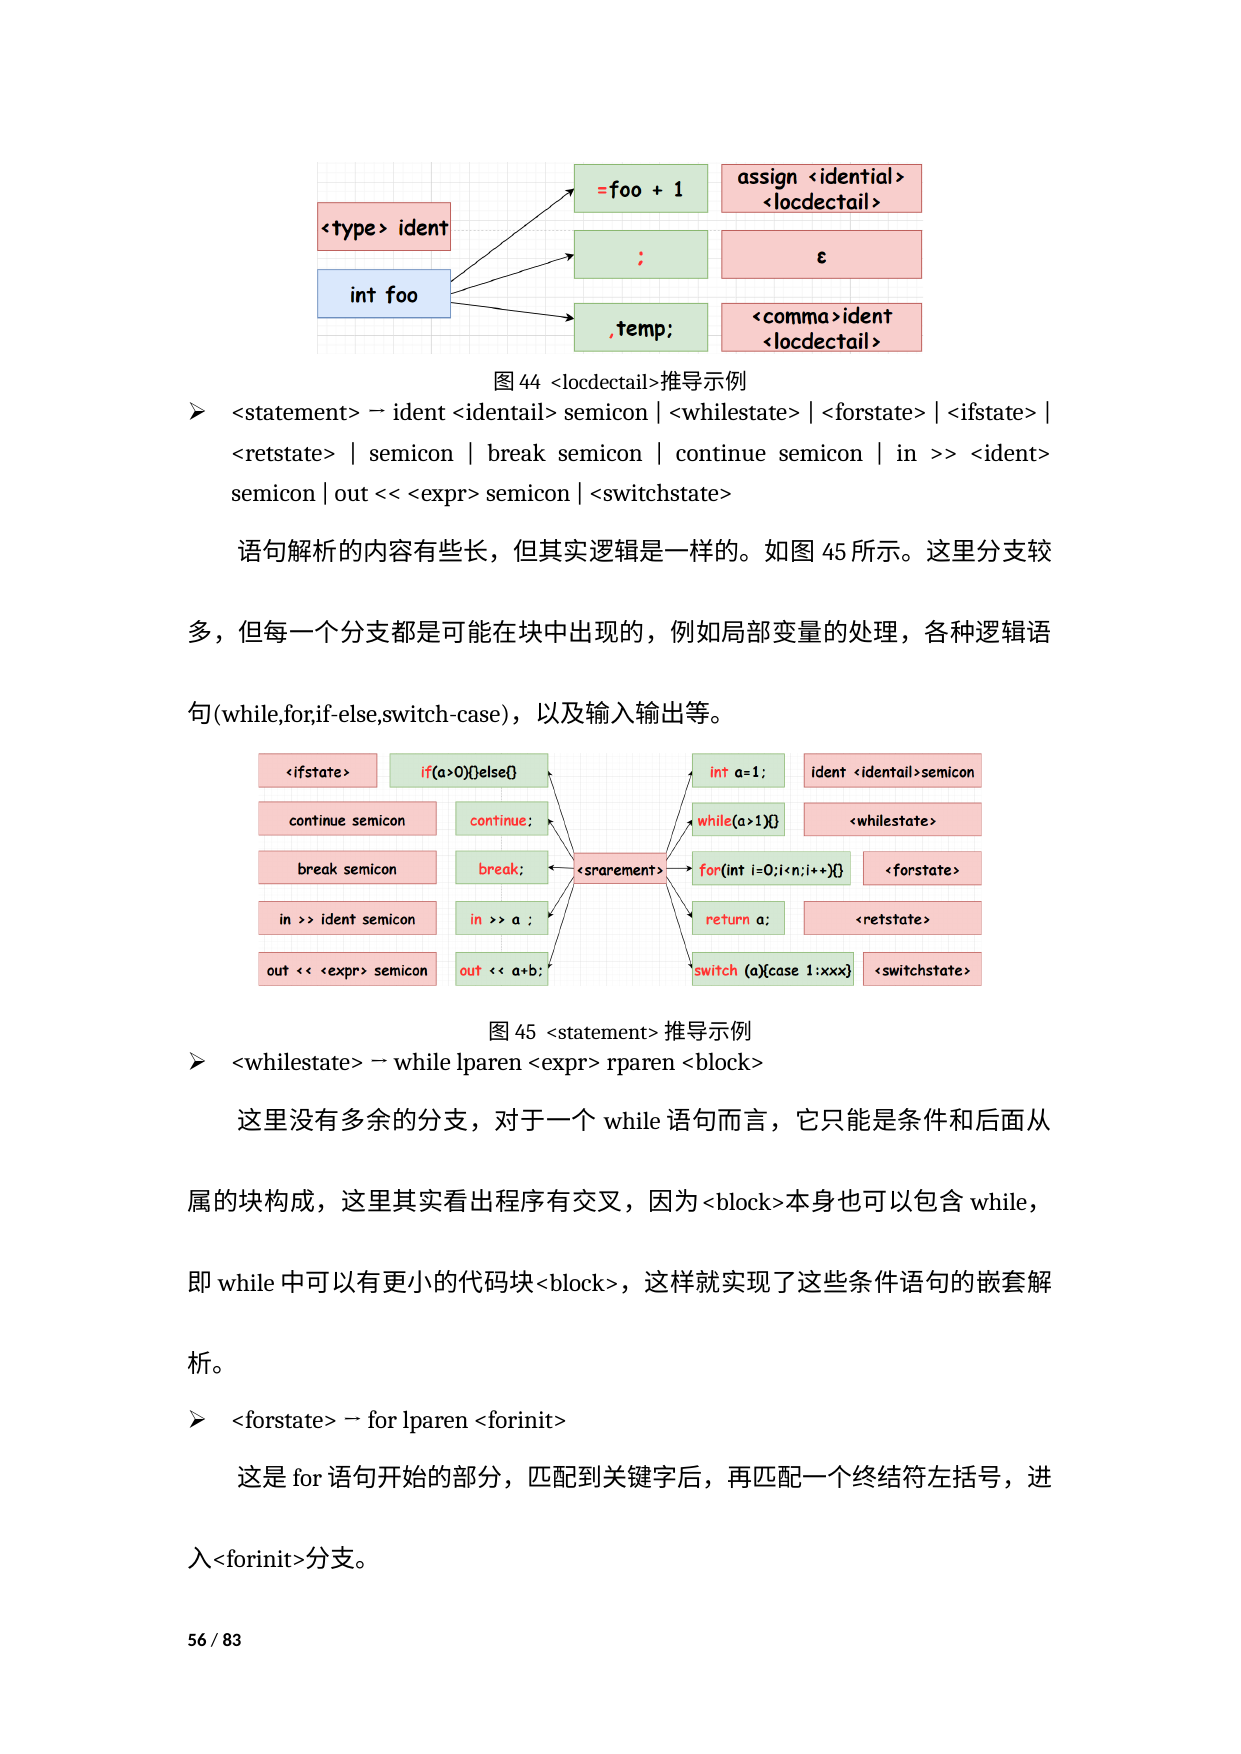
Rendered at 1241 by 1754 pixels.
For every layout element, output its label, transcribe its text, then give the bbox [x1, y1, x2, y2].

text 这是for语句开始的部分，匹配到关键字后，再匹配一个终结符左括号，进入<forinit>分支。 [187, 1443, 1053, 1589]
text 这里没有多余的分支，对于一个while语句而言，它只能是条件和后面从属的块构成，这里其实看出程序有交叉，因为<block>本身也可以包含while，即while中可以有更小的代码块<block>，这样就实现了这些条件语句的嵌套解析。 [187, 1086, 1053, 1394]
list <statement> → ident <identail> semicon | <whilestate> | <forstate> | <ifstate> | <retstate> | semicon | break semicon | continue semicon | in >> <ident> semicon | out << <expr> semicon | <switchstate> [187, 396, 1053, 510]
text 图44 <locdectail>推导示例 [187, 364, 1053, 396]
text 图45 <statement> 推导示例 [187, 1014, 1053, 1046]
picture [317, 162, 924, 354]
text 语句解析的内容有些长，但其实逻辑是一样的。如图45所示。这里分支较多，但每一个分支都是可能在块中出现的，例如局部变量的处理，各种逻辑语句(while,for,if-else,switch-case)，以及输入输出等。 [187, 517, 1053, 744]
picture [258, 753, 982, 986]
list <whilestate> → while lparen <expr> rparen <block> [187, 1046, 1053, 1079]
list <forstate> → for lparen <forinit> [187, 1404, 1053, 1436]
